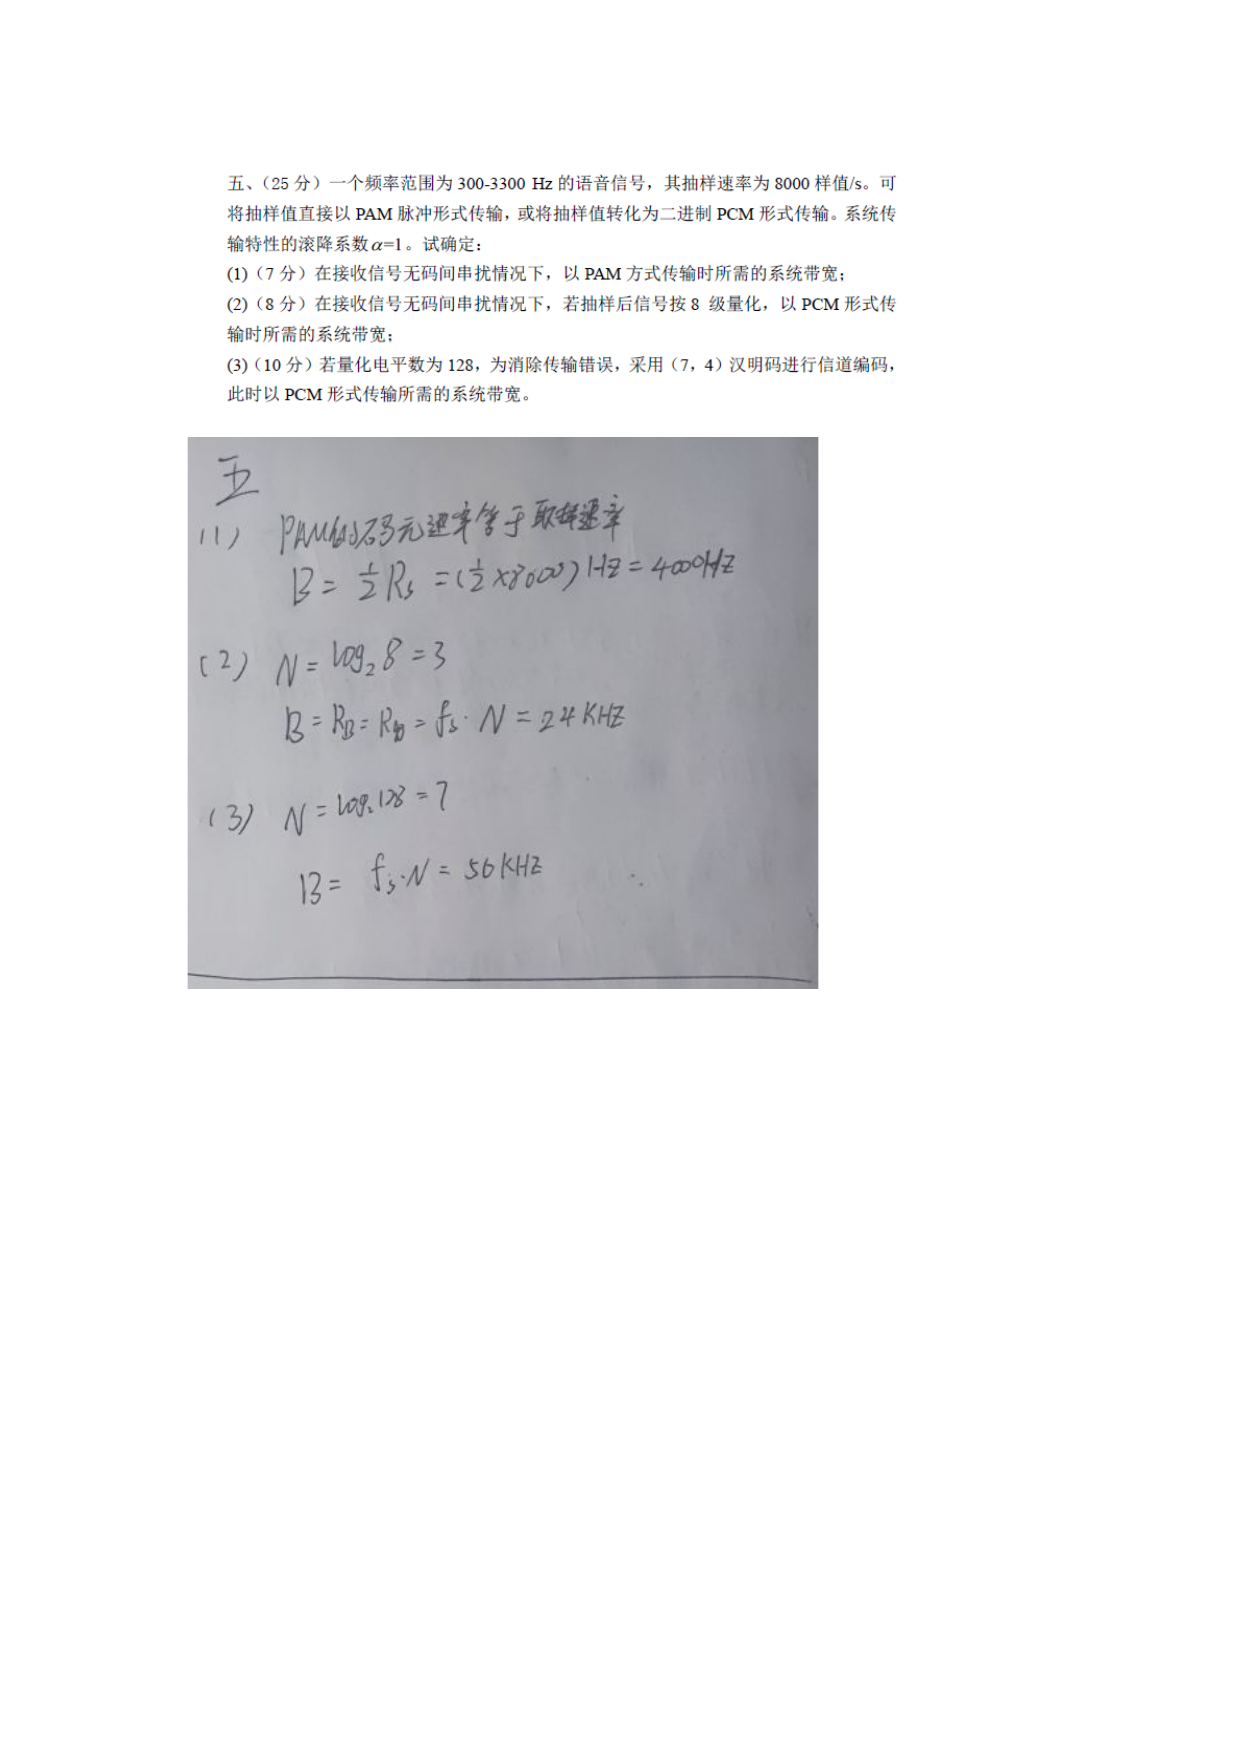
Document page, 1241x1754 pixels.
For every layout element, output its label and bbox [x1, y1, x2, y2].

picture [187, 162, 966, 416]
picture [187, 437, 819, 989]
